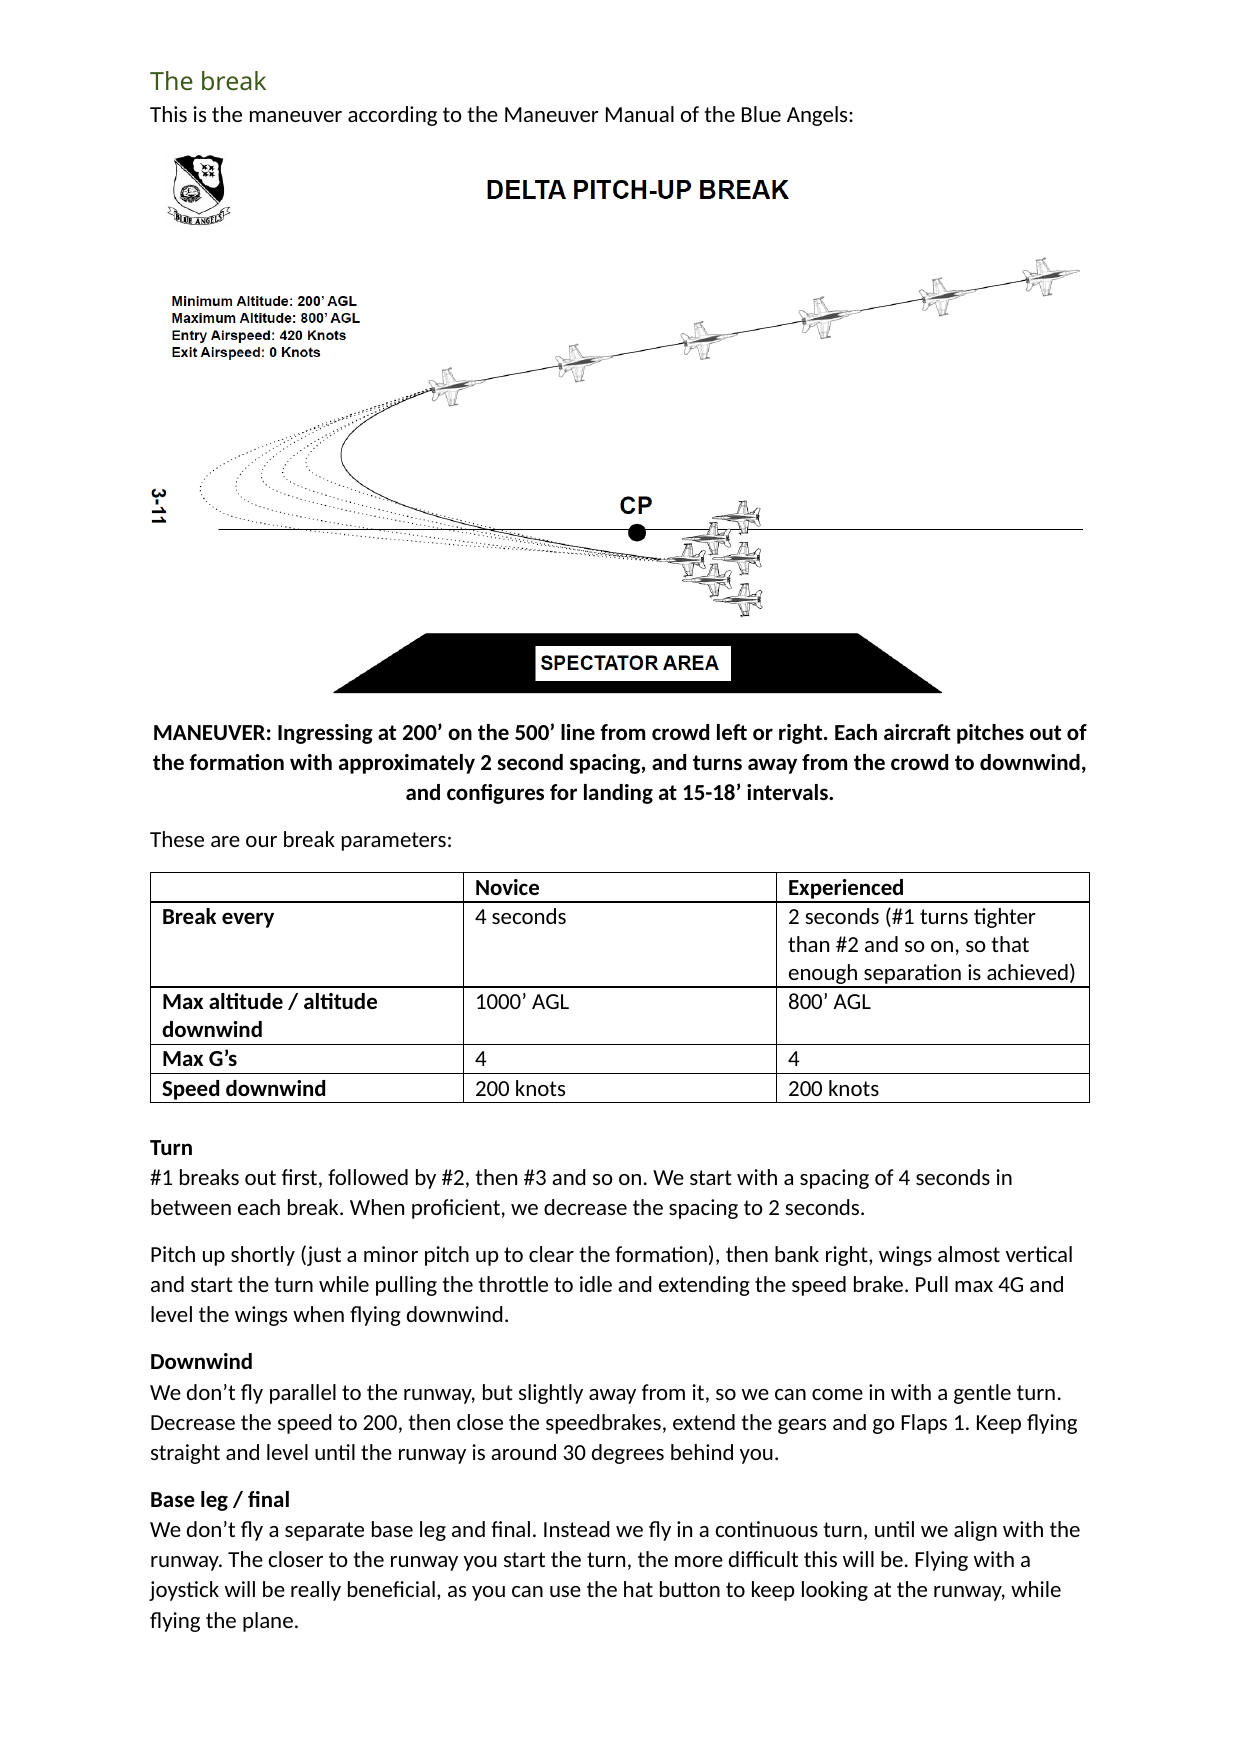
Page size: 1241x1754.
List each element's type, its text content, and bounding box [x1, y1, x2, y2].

text Turn #1 breaks out first, followed by #2, then #3 and so on. We start with a spacing of 4 seconds in between each break. When proficient, we decrease the spacing to 2 seconds. [150, 1103, 1090, 1221]
text Base leg / final We don’t fly a separate base leg and final. Instead we fly in a continuous turn, until we align with the runway. The closer to the runway you start the turn, the more difficult this will be. Flying with a joystick will be really beneficial, as you can use the hat button to keep looking at the runway, while flying the plane. [150, 1485, 1090, 1634]
subtitle The break [150, 63, 1090, 97]
table_cell 800’ AGL [777, 988, 1089, 1043]
table_cell 200 knots [464, 1074, 776, 1102]
text This is the maneuver according to the Maneuver Manual of the Blue Angels: [150, 100, 1090, 128]
text These are our break parameters: [150, 825, 1090, 853]
text MANEUVER: Ingressing at 200’ on the 500’ line from crowd left or right. Each aircraft pitches out of the formation with approximately 2 second spacing, and turns away from the crowd to downwind, and configures for landing at 15-18’ intervals. [150, 718, 1090, 807]
table_cell 4 seconds [464, 903, 776, 986]
table_cell 1000’ AGL [464, 988, 776, 1043]
text Downwind We don’t fly parallel to the runway, but slightly away from it, so we can come in with a gentle turn. Decrease the speed to 200, then close the speedbrakes, extend the gears and go Flaps 1. Keep flying straight and level until the runway is around 30 degrees behind you. [150, 1347, 1090, 1466]
table_header Experienced [777, 873, 1089, 901]
table_cell 2 seconds (#1 turns tighter than #2 and so on, so that enough separation is achieved) [777, 903, 1089, 986]
table_header Novice [464, 873, 776, 901]
table_cell 200 knots [777, 1074, 1089, 1102]
table_cell Max G’s [151, 1045, 463, 1073]
table_cell 4 [464, 1045, 776, 1073]
text Pitch up shortly (just a minor pitch up to clear the formation), then bank right, wings almost vertical and start the turn while pulling the throttle to idle and extending the speed brake. Pull max 4G and level the wings when flying downwind. [150, 1240, 1090, 1329]
table_cell Max altitude / altitude downwind [151, 988, 463, 1043]
table_header [151, 873, 463, 901]
table_cell 4 [777, 1045, 1089, 1073]
picture [150, 147, 1091, 700]
table_cell Speed downwind [151, 1074, 463, 1102]
table_cell Break every [151, 903, 463, 986]
